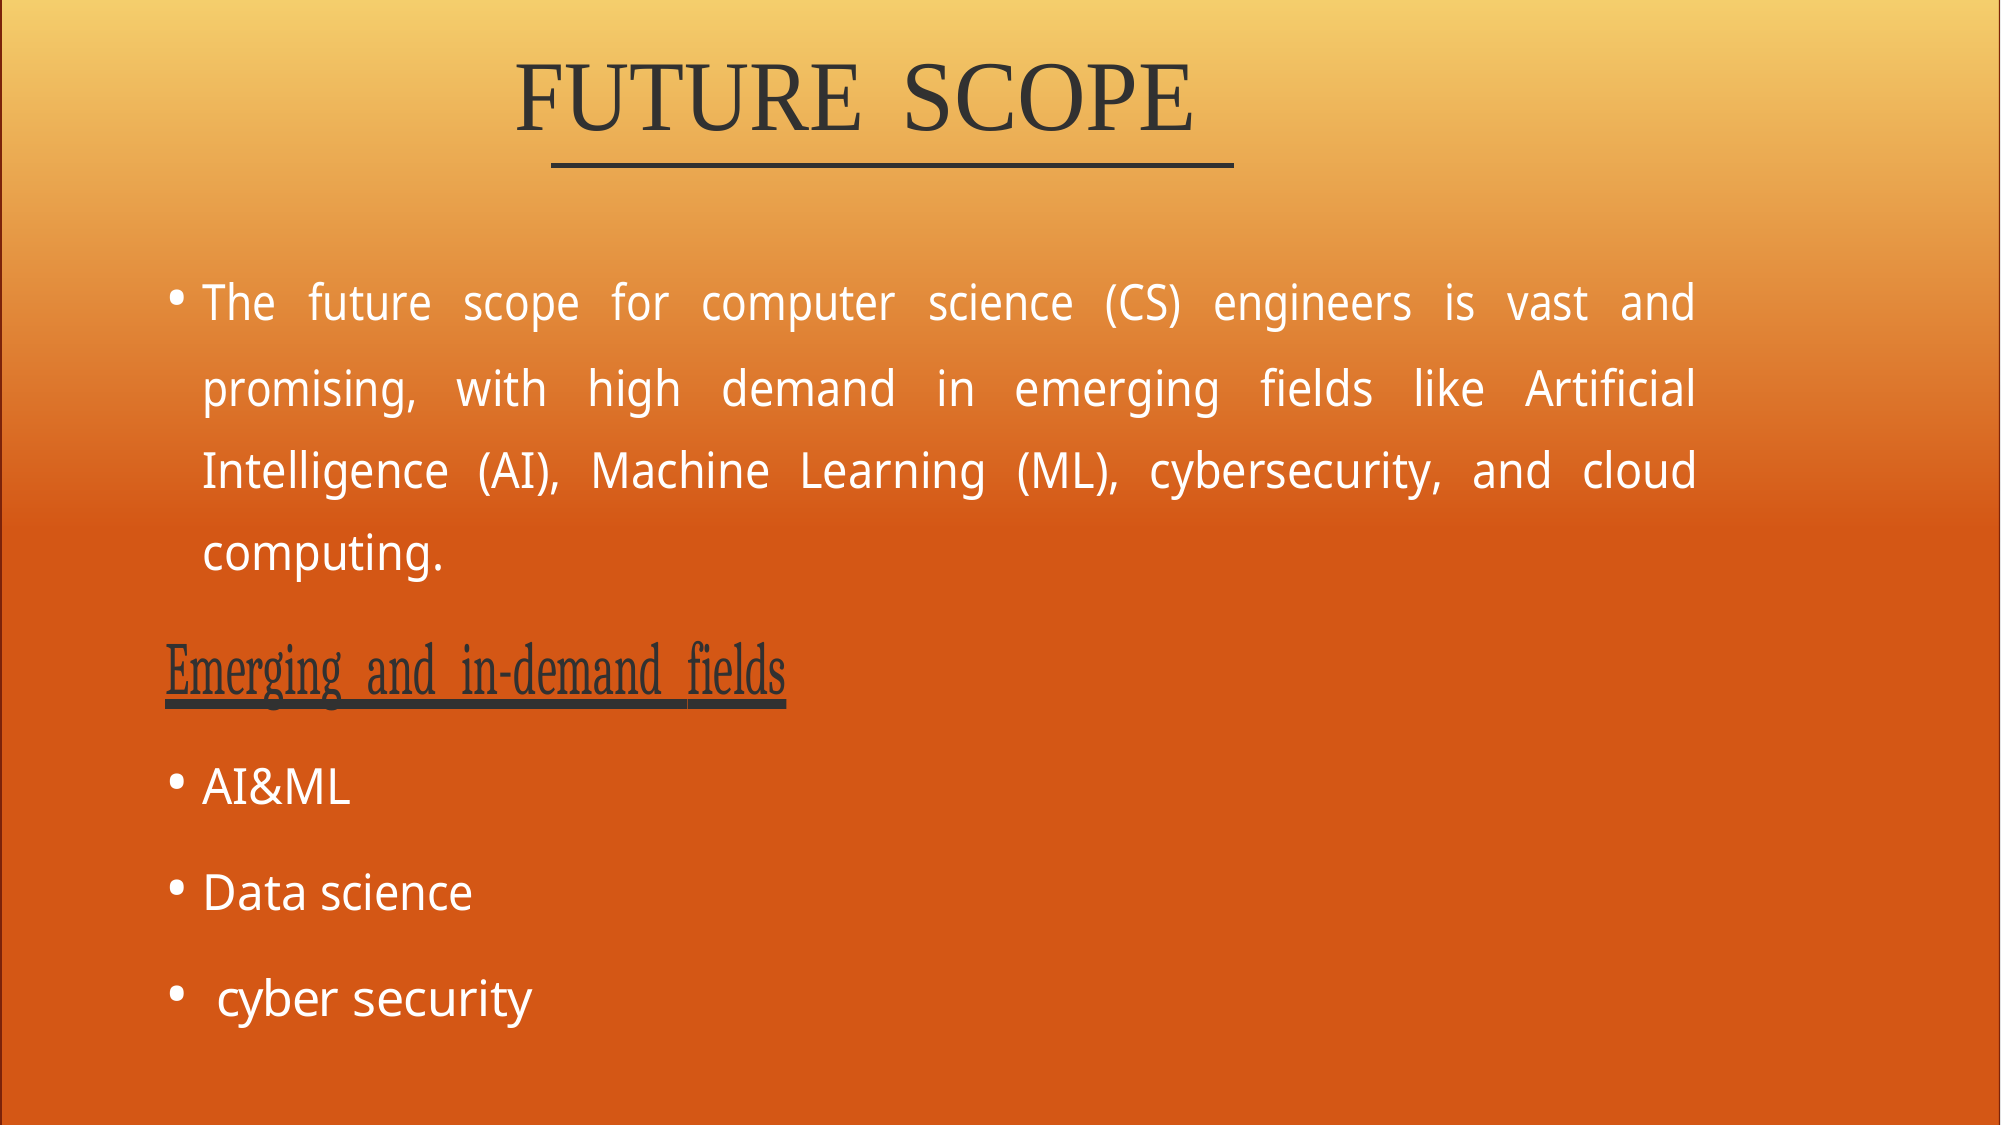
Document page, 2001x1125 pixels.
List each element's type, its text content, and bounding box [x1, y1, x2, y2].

subtitle FUTURE SCOPE [514, 37, 1971, 152]
list The future scope for computer science (CS) engineers is vast and promising, with high demand in emerging fields like Artificial Intelligence (AI), Machine Learning (ML), cybersecurity, and cloud computing. [165, 253, 1698, 585]
text Emerging and in-demand fields [165, 627, 1971, 713]
list cyber security [165, 949, 1971, 1034]
list Data science [165, 843, 1971, 928]
picture [2, 0, 1998, 1125]
list AI&ML [165, 737, 1971, 822]
